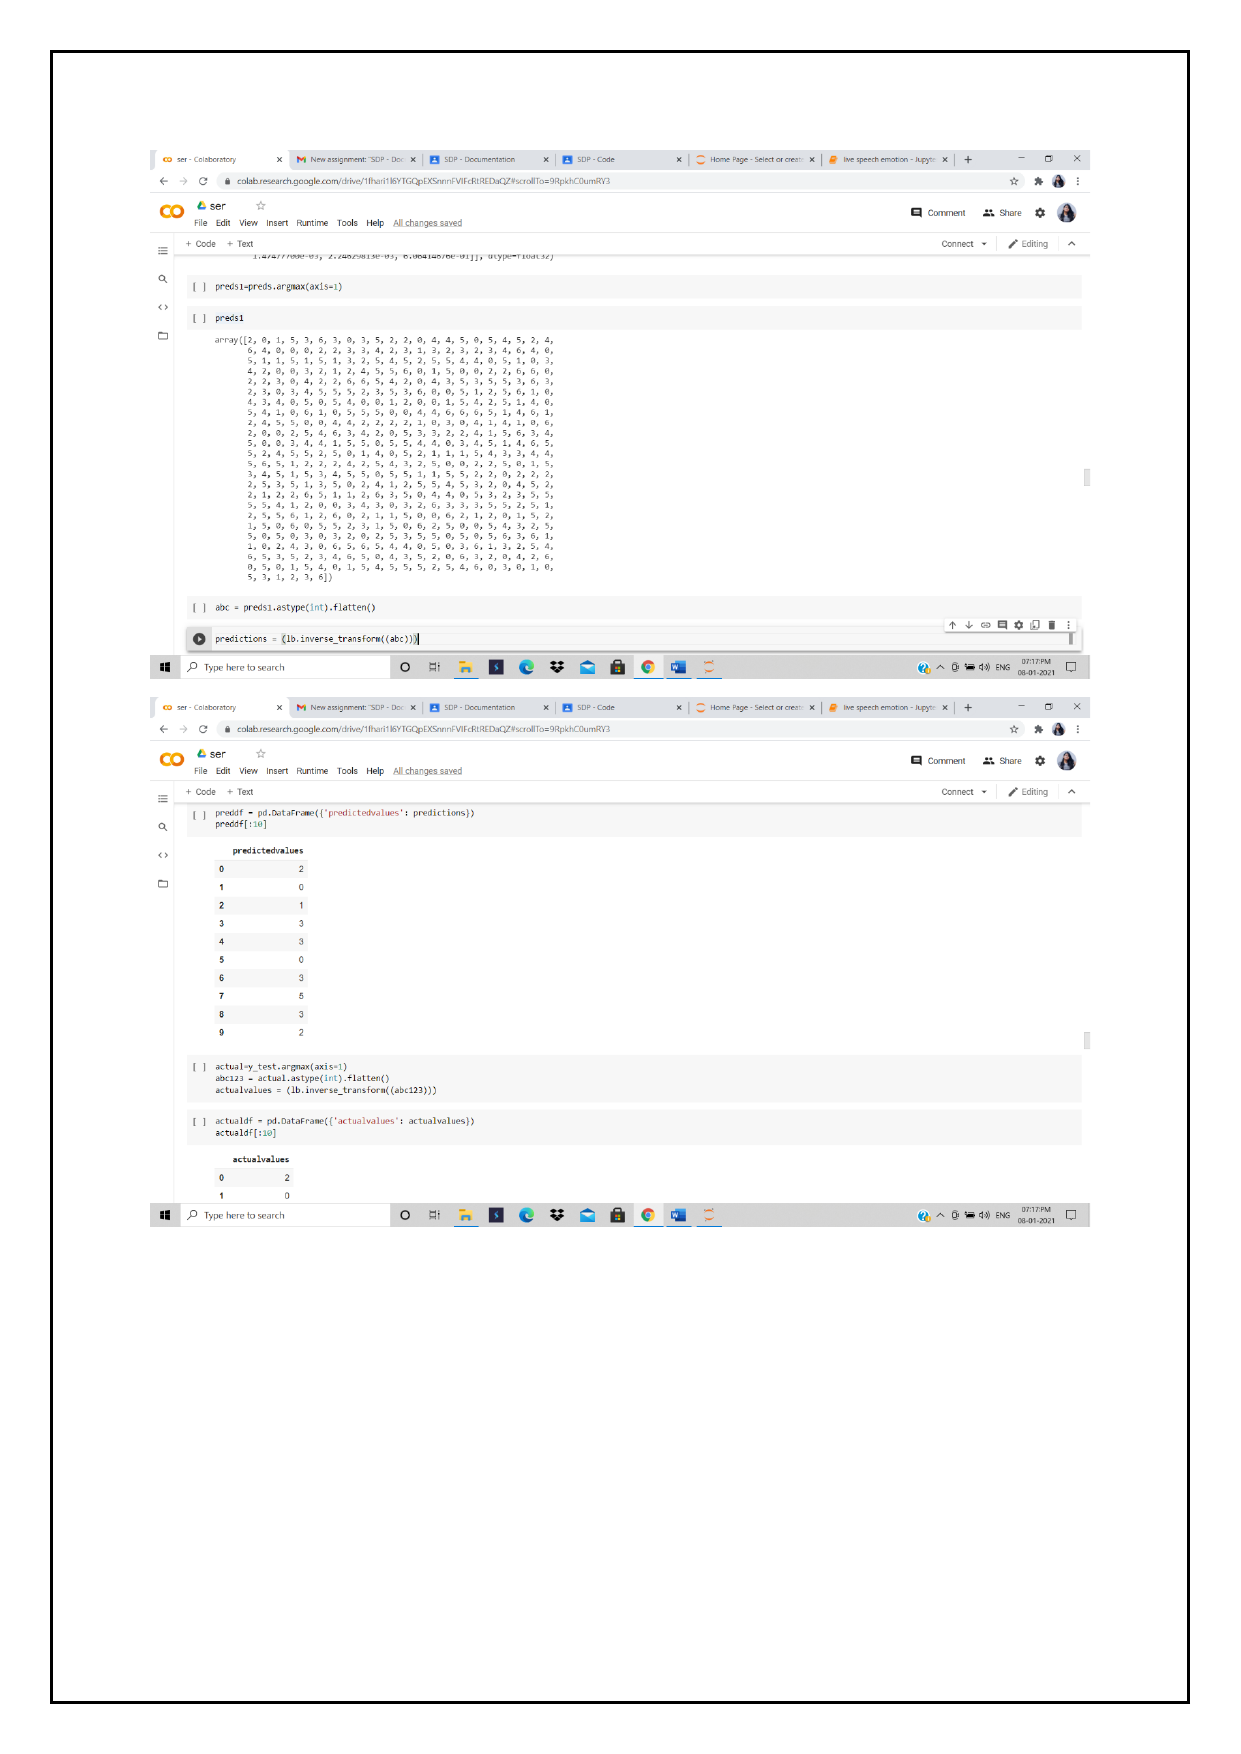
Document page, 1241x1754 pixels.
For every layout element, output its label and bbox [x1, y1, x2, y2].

picture [150, 697, 1091, 1227]
picture [150, 150, 1091, 679]
